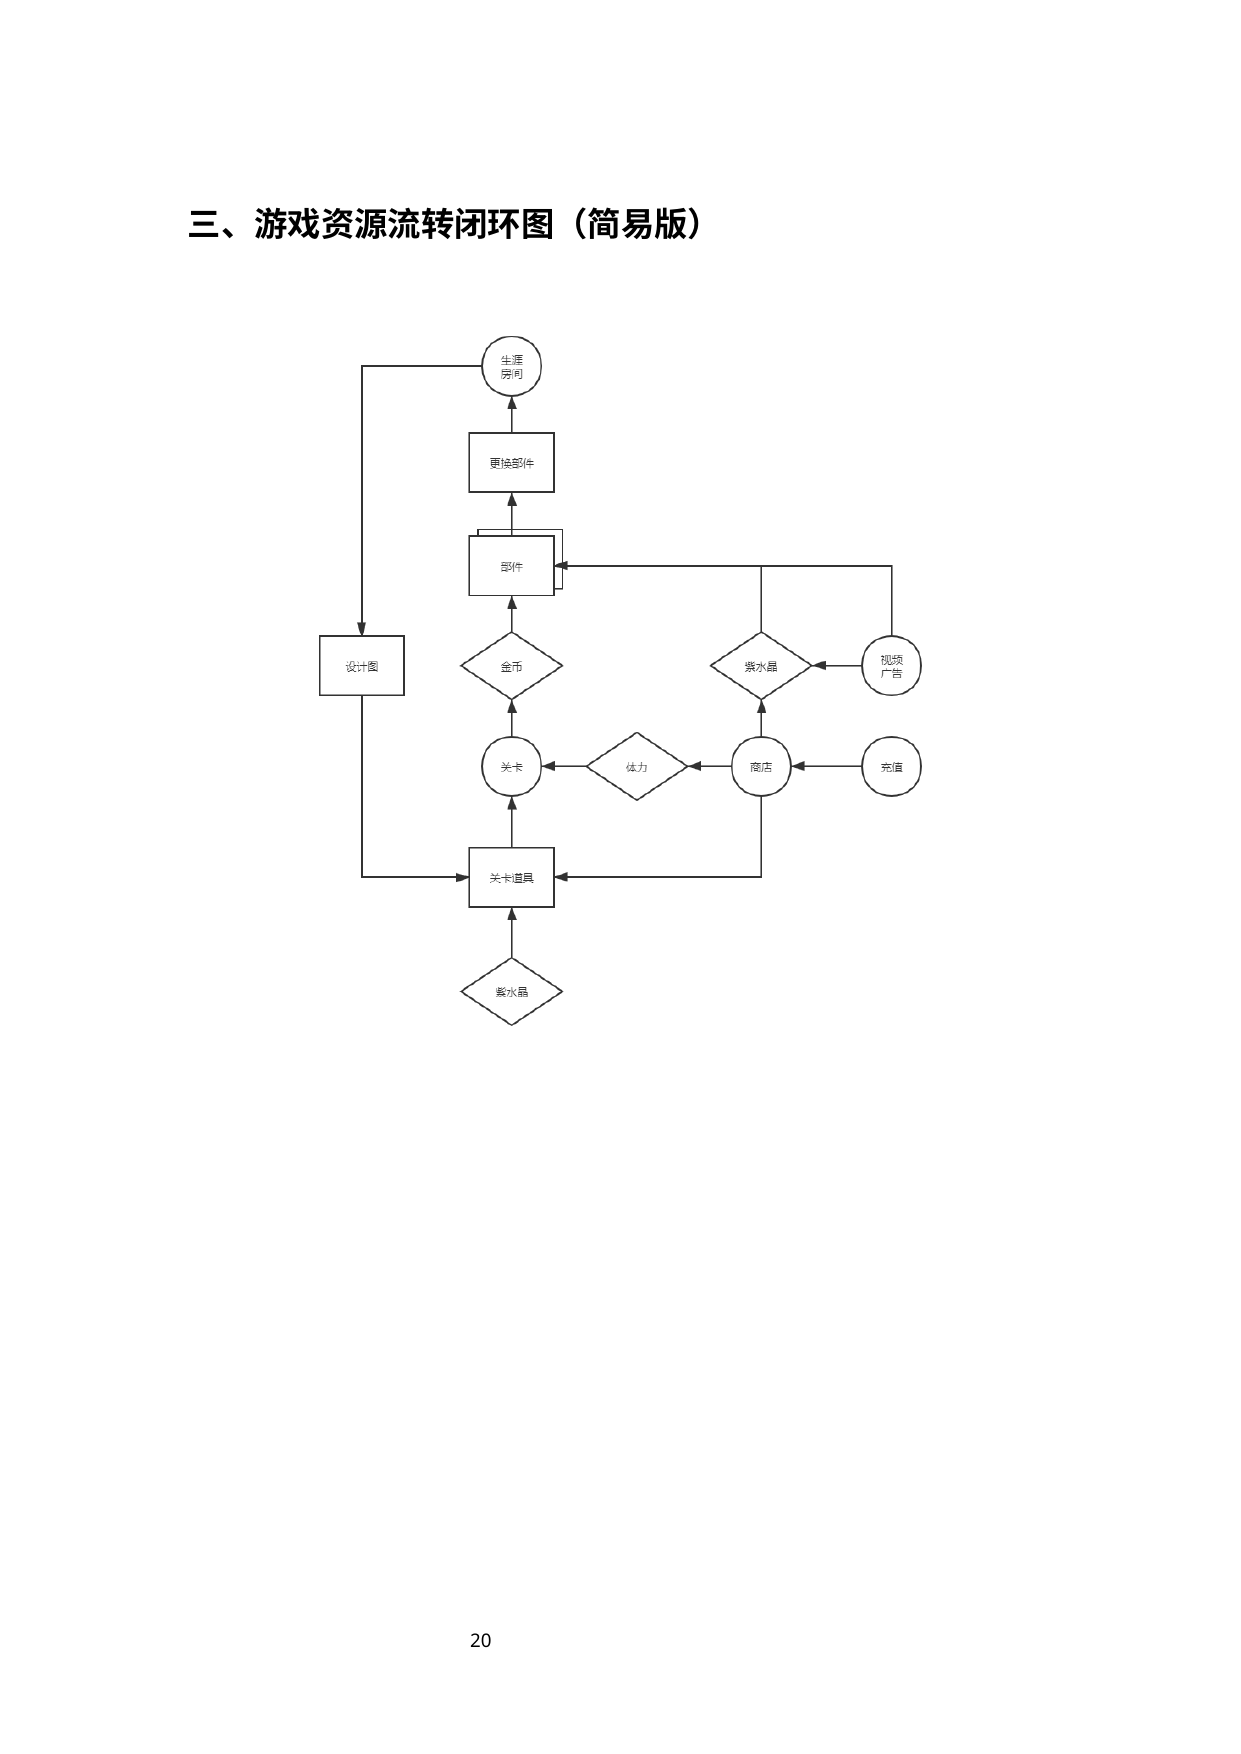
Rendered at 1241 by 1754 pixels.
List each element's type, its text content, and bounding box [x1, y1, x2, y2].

subtitle 游戏资源流转闭环图（简易版） [187, 189, 1053, 254]
picture [298, 315, 942, 1046]
